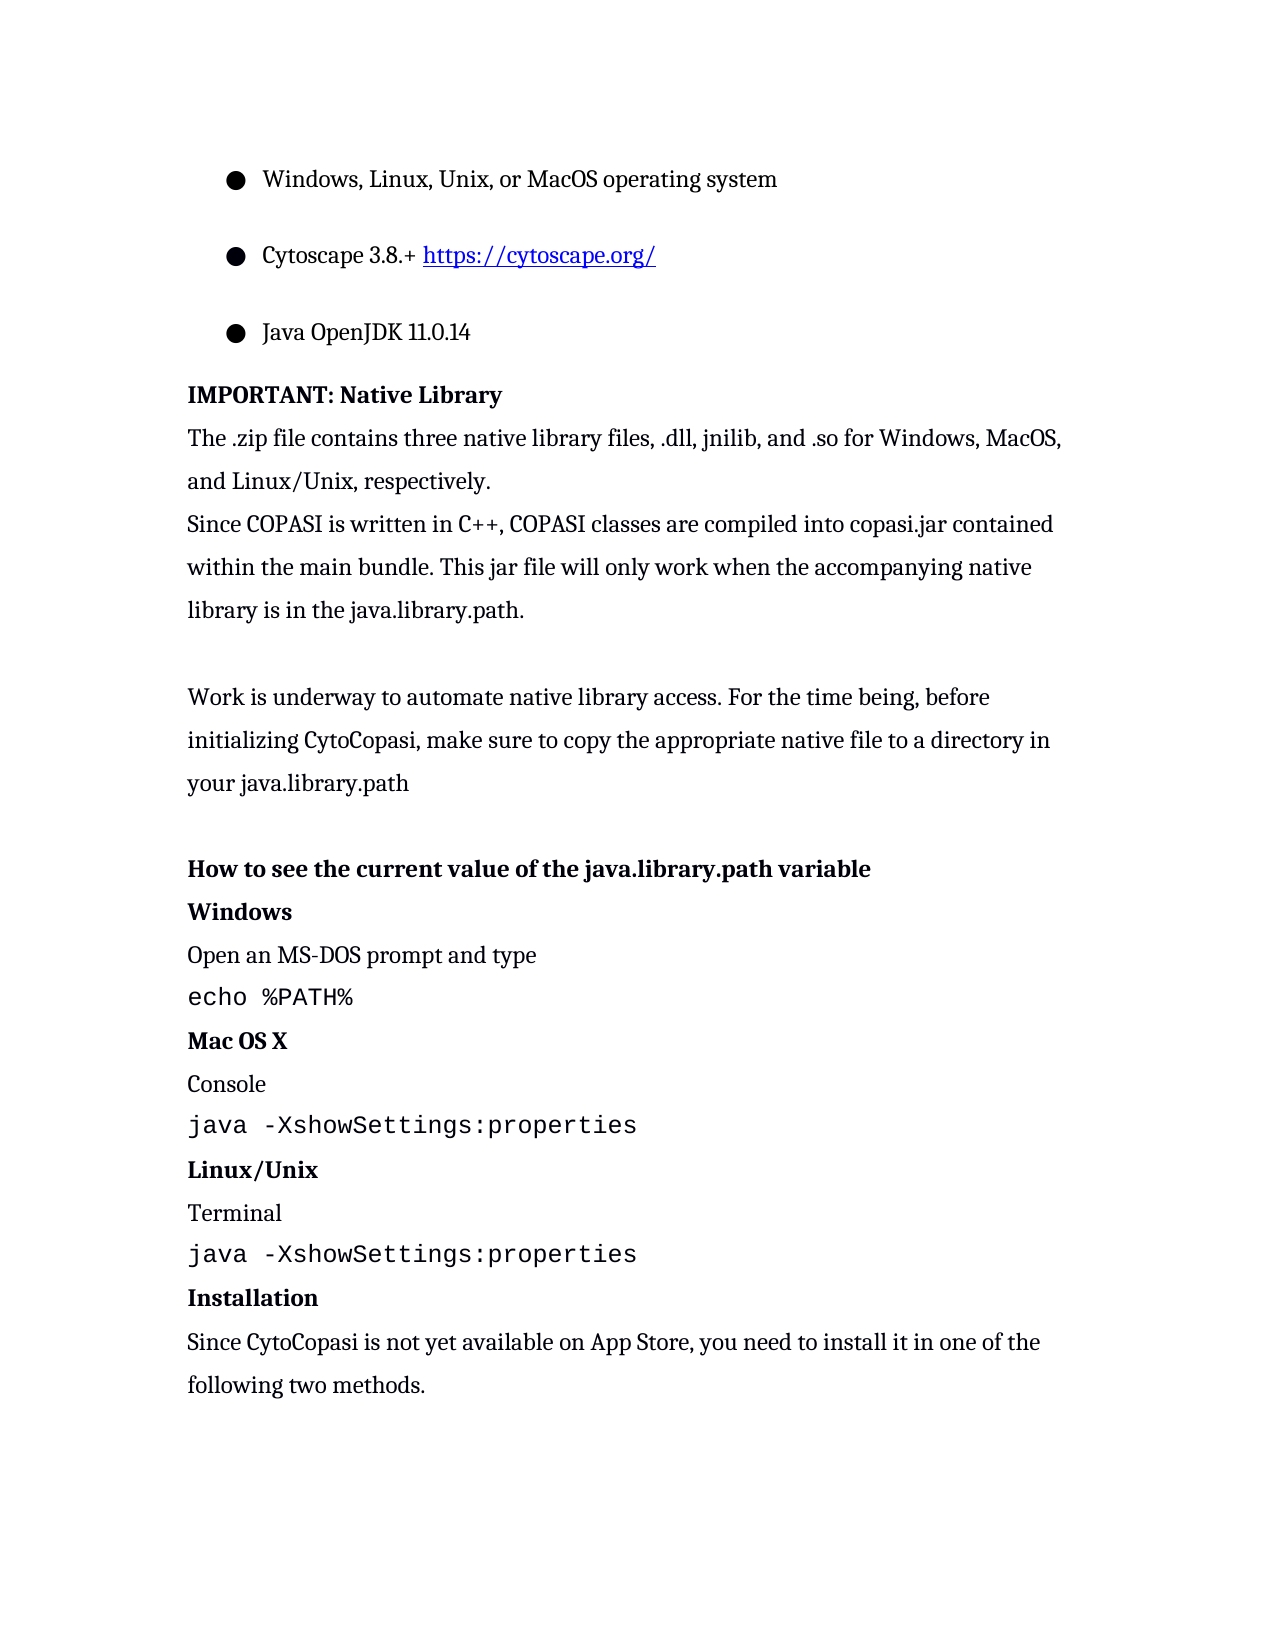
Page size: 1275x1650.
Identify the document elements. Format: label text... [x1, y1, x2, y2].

text Since CytoCopasi is not yet available on App Store, you need to install it in one of the following two methods. [187, 1327, 1087, 1399]
text Since COPASI is written in C++, COPASI classes are compiled into copasi.jar contained within the main bundle. This jar file will only work when the accompanying native library is in the java.library.path. [187, 510, 1087, 625]
text Mac OS X [187, 1027, 1087, 1056]
list Windows, Linux, Unix, or MacOS operating system [262, 150, 1087, 201]
text echo %PATH% [187, 984, 1087, 1013]
text java -XshowSettings:properties [187, 1113, 1087, 1141]
text java -XshowSettings:properties [187, 1242, 1087, 1270]
list Cytoscape 3.8.+ https://cytoscape.org/ [225, 227, 1087, 278]
text Installation [187, 1284, 1087, 1313]
text IMPORTANT: Native Library [187, 381, 1087, 409]
text How to see the current value of the java.library.path variable [187, 855, 1087, 884]
text Work is underway to automate native library access. For the time being, before initializing CytoCopasi, make sure to copy the appropriate native file to a directory in your java.library.path [187, 682, 1087, 797]
list Java OpenJDK 11.0.14 [262, 304, 1087, 355]
text Windows [187, 898, 1087, 927]
text Linux/Unix [187, 1156, 1087, 1184]
text Console [187, 1070, 1087, 1099]
text Terminal [187, 1199, 1087, 1227]
text Open an MS-DOS prompt and type [187, 941, 1087, 970]
text The .zip file contains three native library files, .dll, jnilib, and .so for Windows, MacOS, and Linux/Unix, respectively. [187, 424, 1087, 496]
